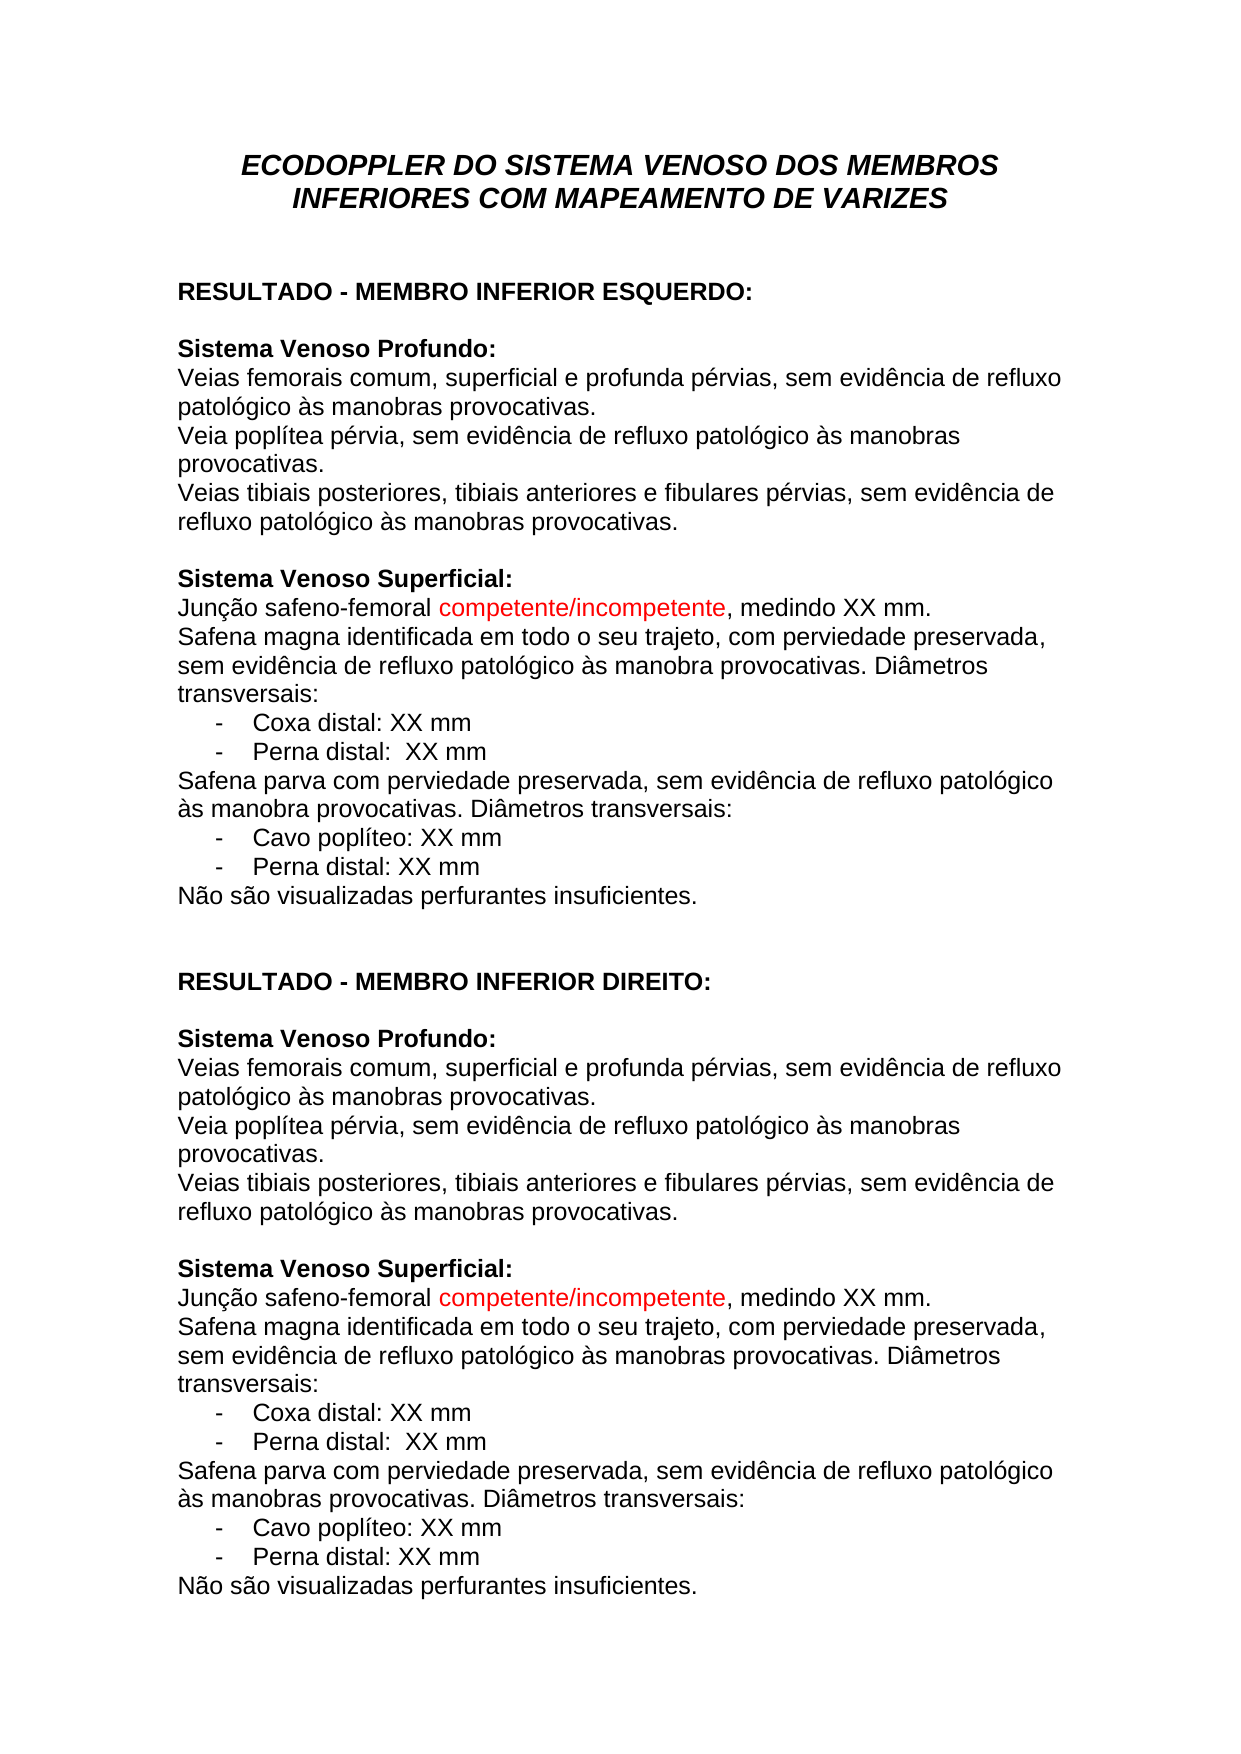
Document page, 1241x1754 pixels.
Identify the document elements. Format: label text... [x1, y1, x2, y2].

text Veias tibiais posteriores, tibiais anteriores e fibulares pérvias, sem evidência de refluxo patológico às manobras provocativas. [177, 478, 1063, 536]
list Coxa distal: XX mm [215, 708, 1063, 737]
text Não são visualizadas perfurantes insuficientes. [177, 881, 1063, 909]
list Cavo poplíteo: XX mm [215, 1513, 1063, 1542]
list Coxa distal: XX mm [215, 1398, 1063, 1427]
text RESULTADO - MEMBRO INFERIOR ESQUERDO: [177, 277, 1063, 306]
list Perna distal: XX mm [215, 852, 1063, 881]
text Safena magna identificada em todo o seu trajeto, com perviedade preservada, sem evidência de refluxo patológico às manobra provocativas. Diâmetros transversais: [177, 622, 1063, 708]
text Veia poplítea pérvia, sem evidência de refluxo patológico às manobras provocativas. [177, 421, 1063, 478]
text Junção safeno-femoral competente/incompetente, medindo XX mm. [177, 1283, 1063, 1312]
text Sistema Venoso Profundo: [177, 334, 1063, 363]
list Cavo poplíteo: XX mm [215, 823, 1063, 852]
text Safena parva com perviedade preservada, sem evidência de refluxo patológico às manobra provocativas. Diâmetros transversais: [177, 766, 1063, 823]
list Perna distal: XX mm [215, 737, 1063, 766]
text Sistema Venoso Superficial: [177, 1254, 1063, 1283]
text Não são visualizadas perfurantes insuficientes. [177, 1571, 1063, 1599]
text Sistema Venoso Superficial: [177, 564, 1063, 593]
text Safena magna identificada em todo o seu trajeto, com perviedade preservada, sem evidência de refluxo patológico às manobras provocativas. Diâmetros transversais: [177, 1312, 1063, 1398]
text Veias femorais comum, superficial e profunda pérvias, sem evidência de refluxo patológico às manobras provocativas. [177, 363, 1063, 421]
text RESULTADO - MEMBRO INFERIOR DIREITO: [177, 967, 1063, 996]
text Sistema Venoso Profundo: [177, 1024, 1063, 1053]
text Veias tibiais posteriores, tibiais anteriores e fibulares pérvias, sem evidência de refluxo patológico às manobras provocativas. [177, 1168, 1063, 1226]
text ECODOPPLER DO SISTEMA VENOSO DOS MEMBROS INFERIORES COM MAPEAMENTO DE VARIZES [177, 148, 1063, 215]
list Perna distal: XX mm [215, 1427, 1063, 1456]
text Veia poplítea pérvia, sem evidência de refluxo patológico às manobras provocativas. [177, 1111, 1063, 1168]
text Veias femorais comum, superficial e profunda pérvias, sem evidência de refluxo patológico às manobras provocativas. [177, 1053, 1063, 1111]
text Safena parva com perviedade preservada, sem evidência de refluxo patológico às manobras provocativas. Diâmetros transversais: [177, 1456, 1063, 1513]
text Junção safeno-femoral competente/incompetente, medindo XX mm. [177, 593, 1063, 622]
list Perna distal: XX mm [215, 1542, 1063, 1571]
